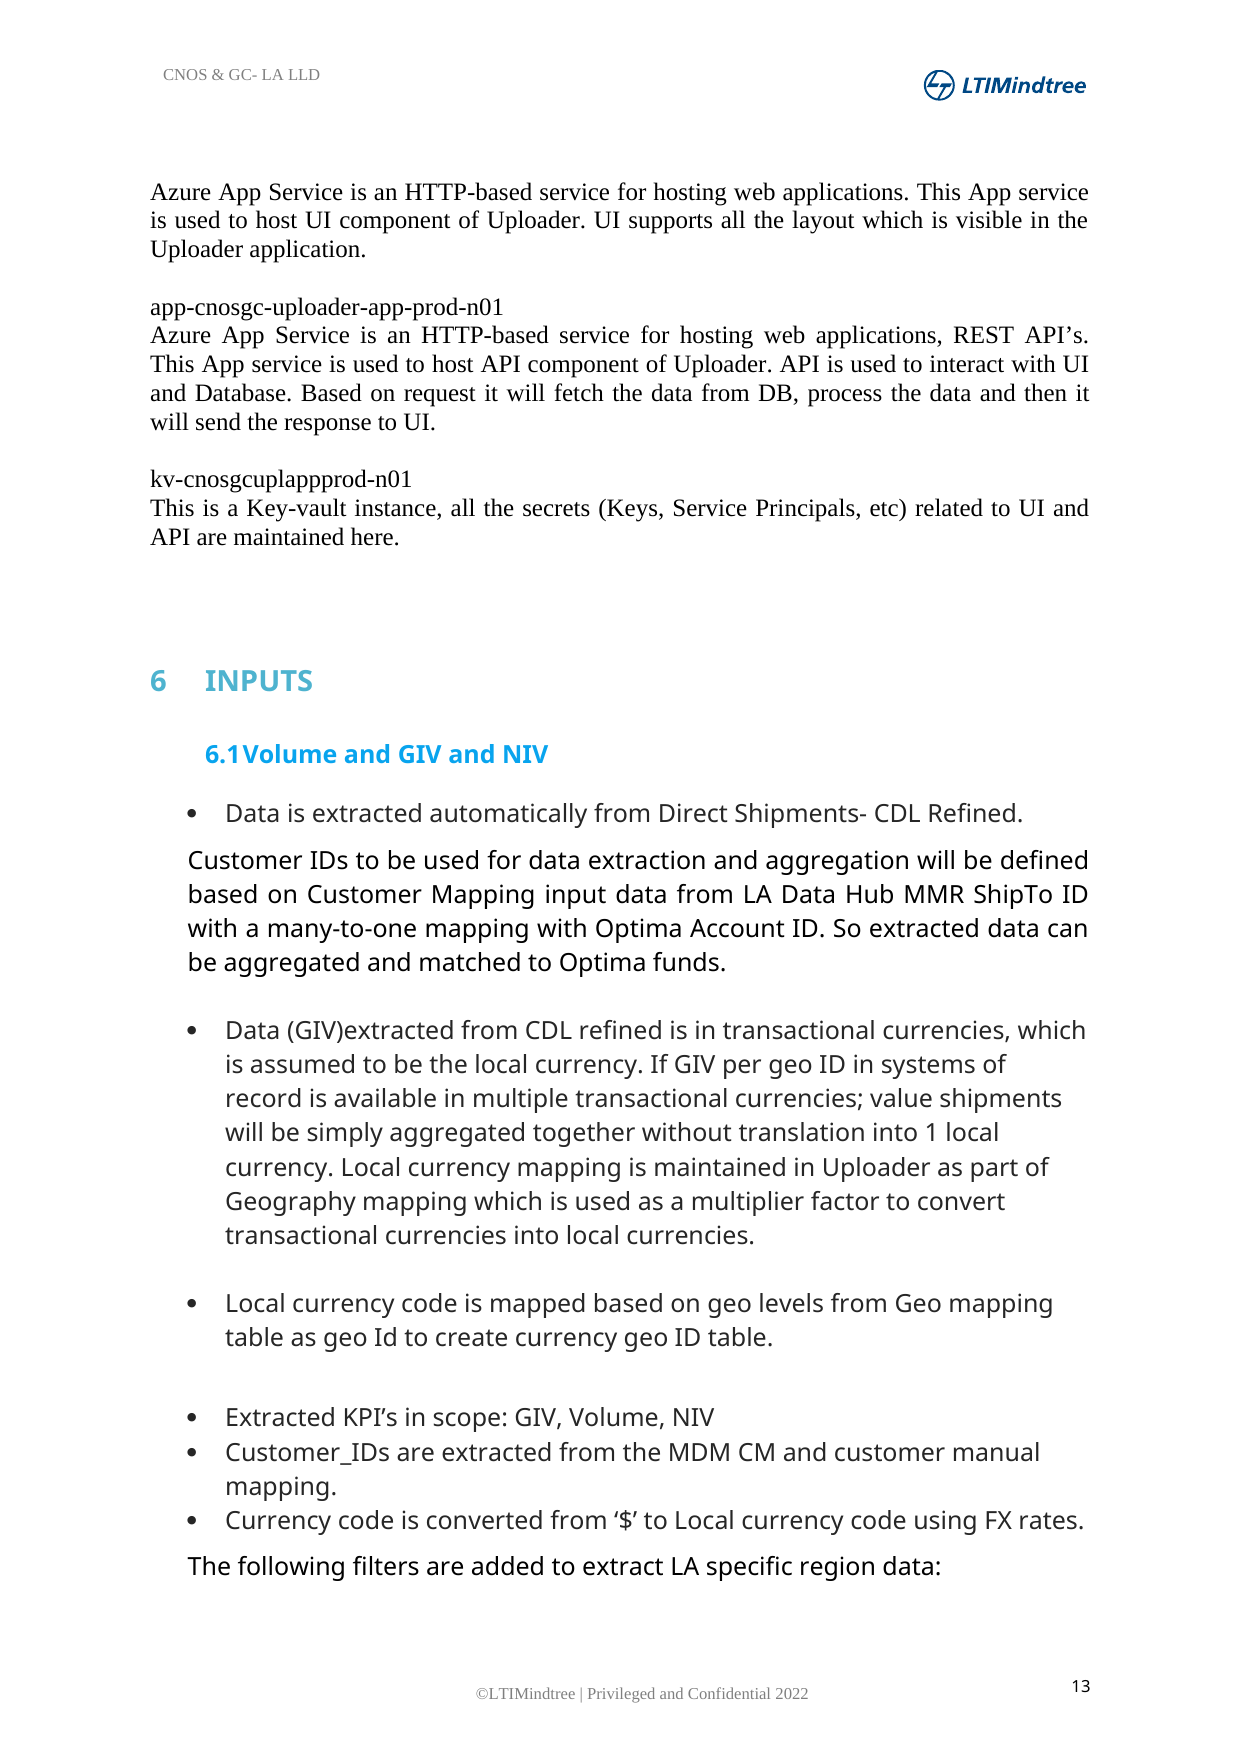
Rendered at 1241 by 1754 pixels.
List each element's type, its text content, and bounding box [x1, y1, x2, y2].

text app-cnosgc-uploader-app-prod-n01 [150, 292, 1090, 320]
text kv-cnosgcuplappprod-n01 [150, 464, 1090, 493]
text This is a Key-vault instance, all the secrets (Keys, Service Principals, etc) related to UI and API are maintained here. [150, 493, 1090, 550]
list Extracted KPI’s in scope: GIV, Volume, NIV [187, 1400, 1090, 1434]
text Azure App Service is an HTTP-based service for hosting web applications. This App service is used to host UI component of Uploader. UI supports all the layout which is visible in the Uploader application. [150, 177, 1090, 263]
subtitle INPUTS [150, 660, 1090, 699]
list Customer_IDs are extracted from the MDM CM and customer manual mapping. [187, 1434, 1090, 1502]
subtitle Volume and GIV and NIV [205, 737, 1090, 771]
text The following filters are added to extract LA specific region data: [187, 1549, 1090, 1583]
list Currency code is converted from ‘$’ to Local currency code using FX rates. [187, 1502, 1090, 1536]
list Data (GIV)extracted from CDL refined is in transactional currencies, which is assumed to be the local currency. If GIV per geo ID in systems of record is available in multiple transactional currencies; value shipments will be simply aggregated together without translation into 1 local currency. Local currency mapping is maintained in Uploader as part of Geography mapping which is used as a multiplier factor to convert transactional currencies into local currencies. [187, 1013, 1090, 1285]
text Azure App Service is an HTTP-based service for hosting web applications, REST API’s. This App service is used to host API component of Uploader. API is used to interact with UI and Database. Based on request it will fetch the data from DB, process the data and then it will send the response to UI. [150, 320, 1090, 435]
list Local currency code is mapped based on geo levels from Geo mapping table as geo Id to create currency geo ID table. [187, 1285, 1090, 1353]
text Customer IDs to be used for data extraction and aggregation will be defined based on Customer Mapping input data from LA Data Hub MMR ShipTo ID with a many-to-one mapping with Optima Account ID. So extracted data can be aggregated and matched to Optima funds. [187, 843, 1090, 979]
list Data is extracted automatically from Direct Shipments- CDL Refined. [187, 796, 1090, 830]
